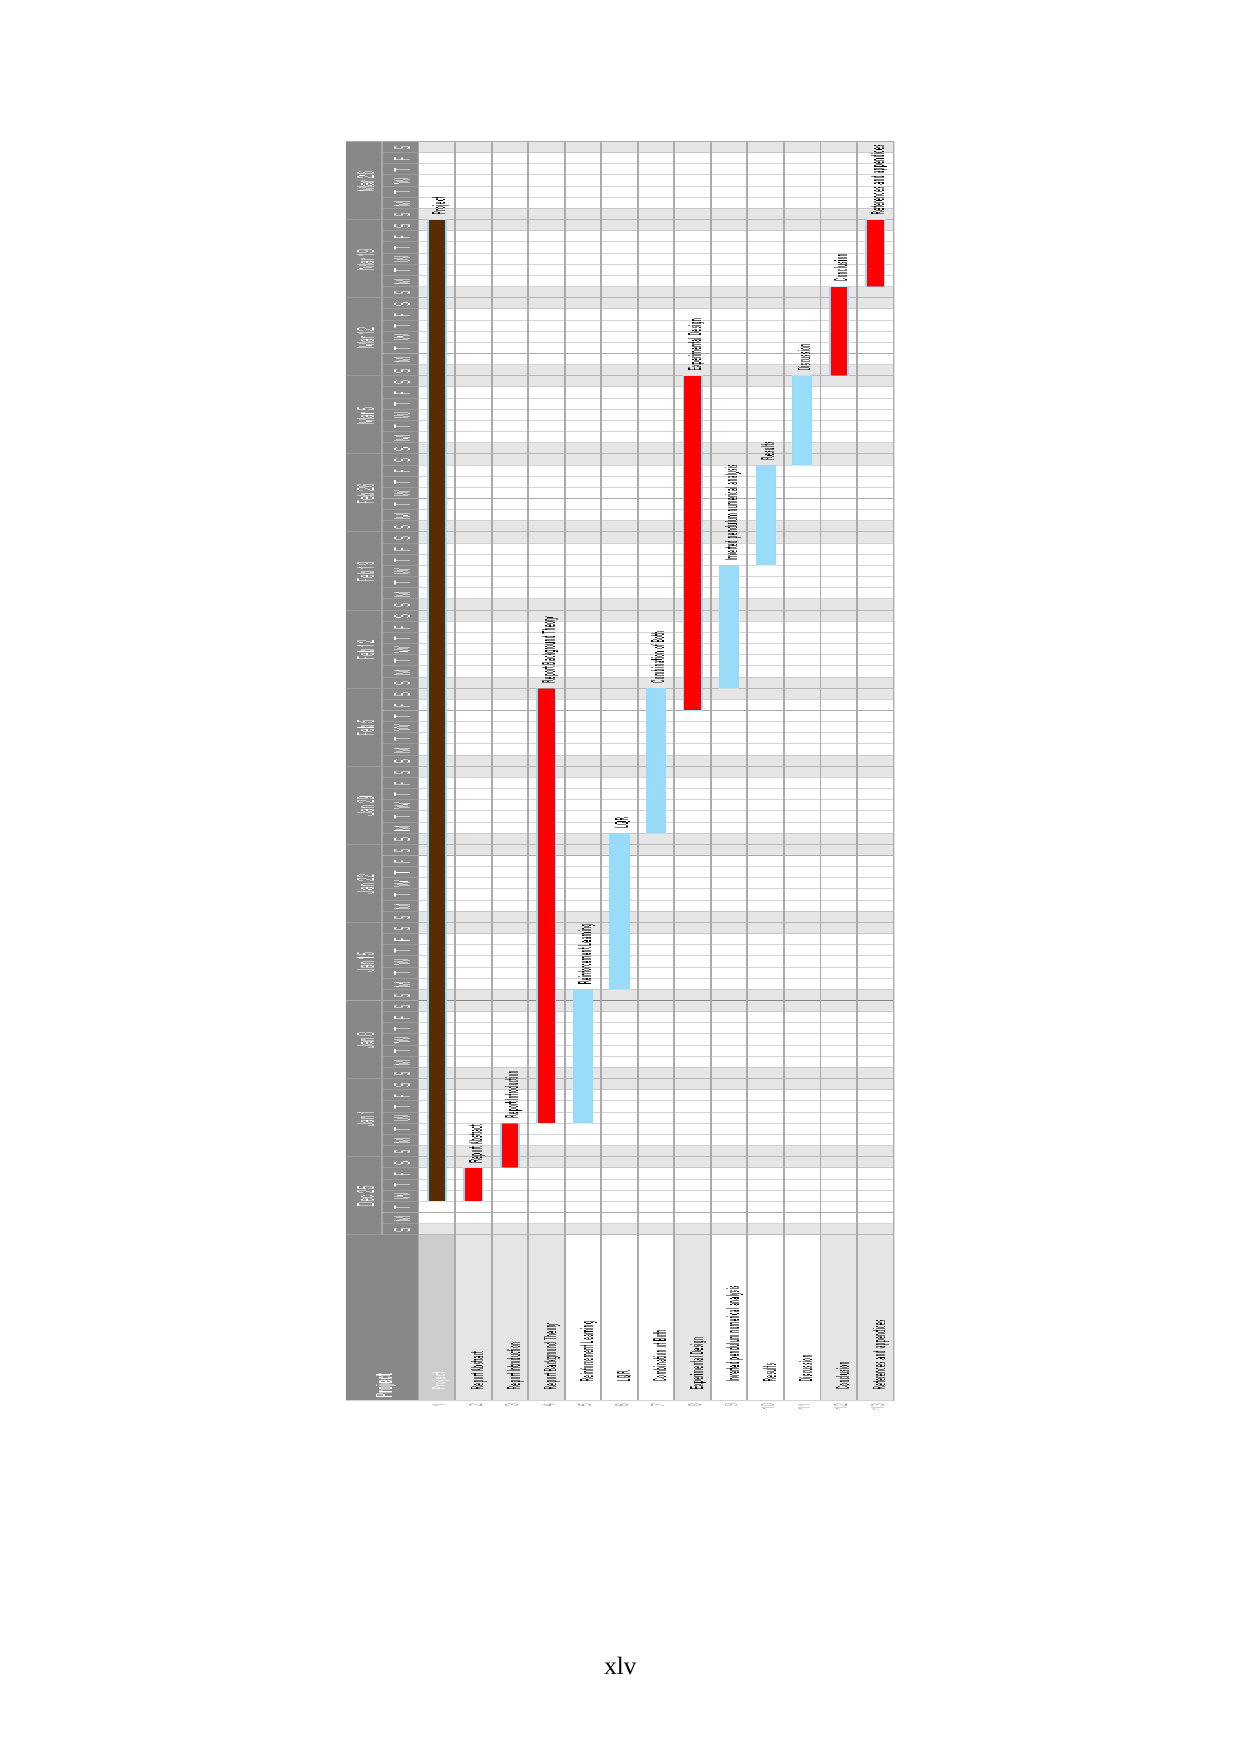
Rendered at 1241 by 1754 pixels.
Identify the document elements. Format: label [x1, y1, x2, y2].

picture [345, 141, 895, 1417]
